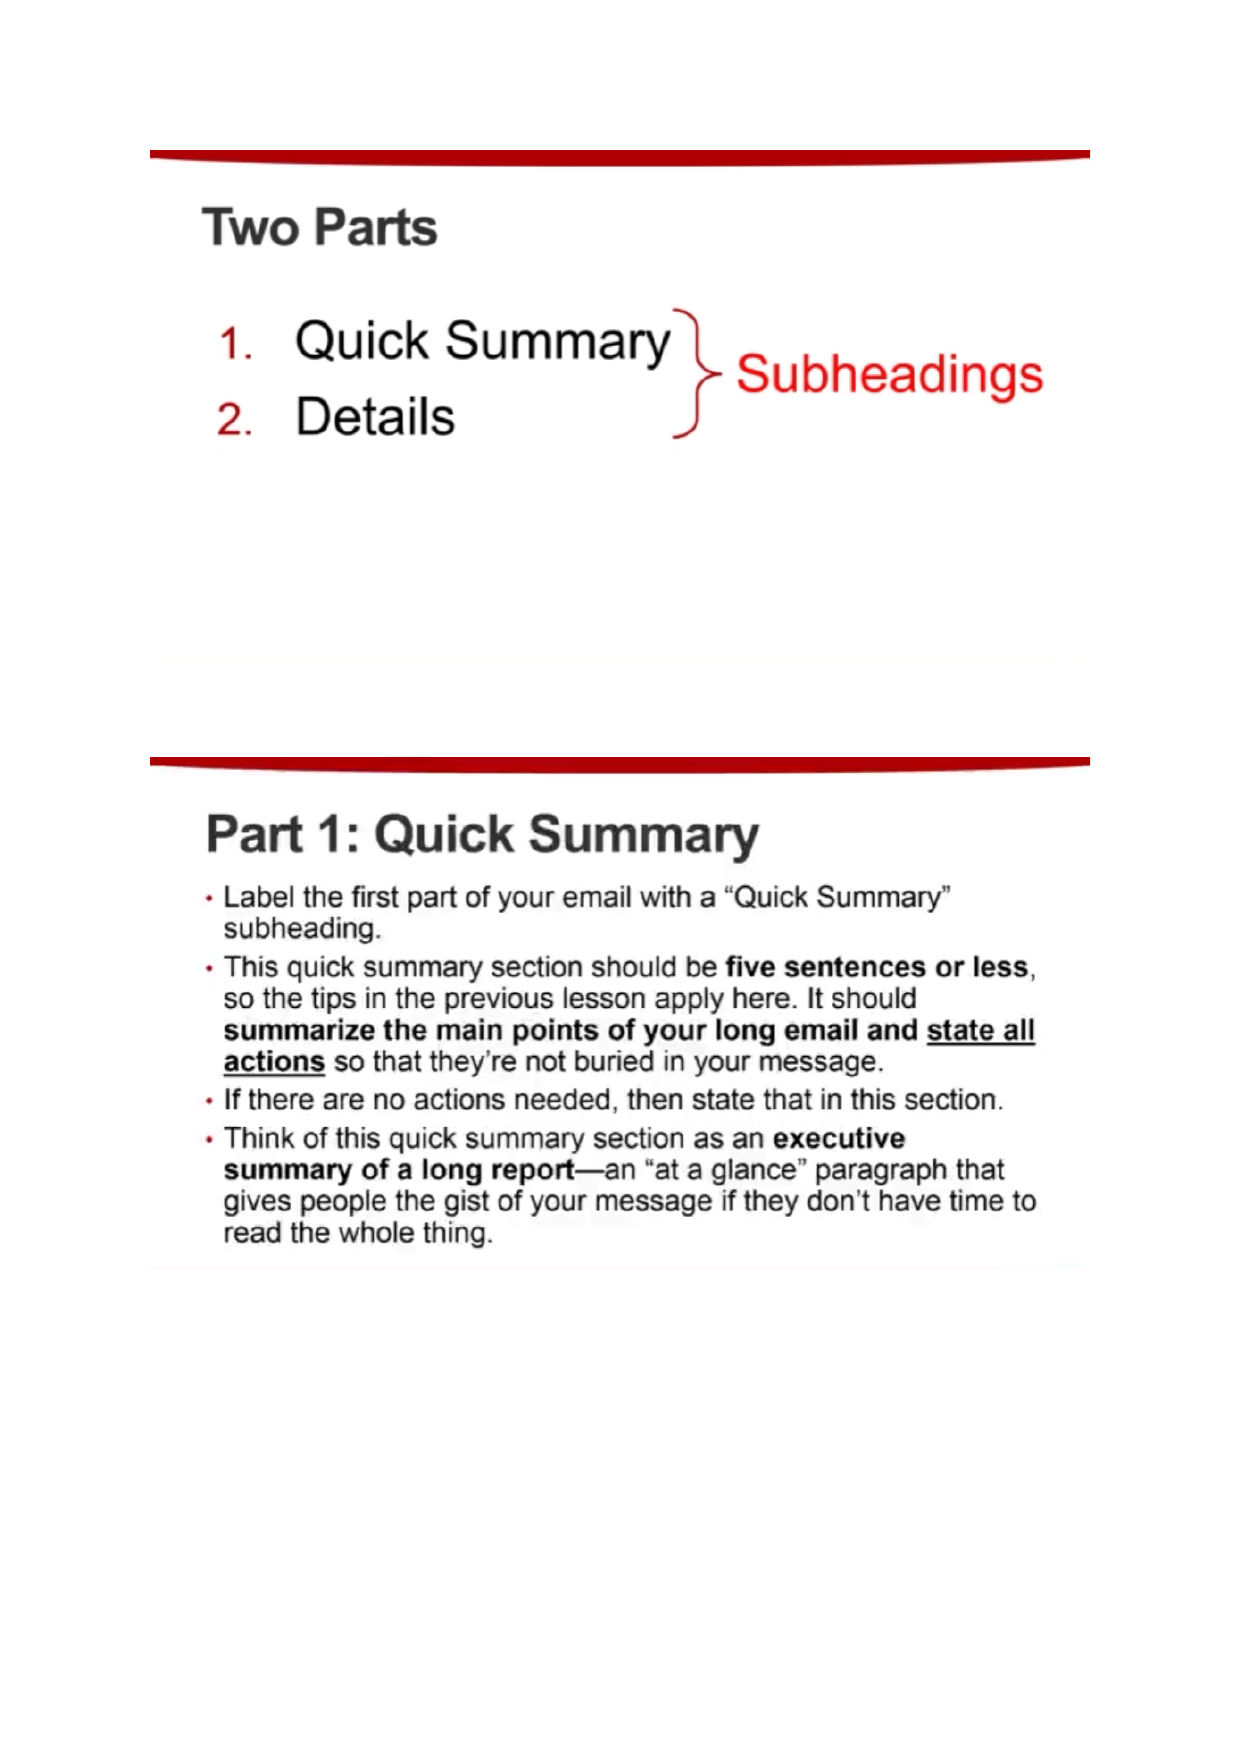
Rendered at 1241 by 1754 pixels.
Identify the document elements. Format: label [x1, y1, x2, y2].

picture [150, 150, 1091, 662]
picture [150, 757, 1091, 1269]
